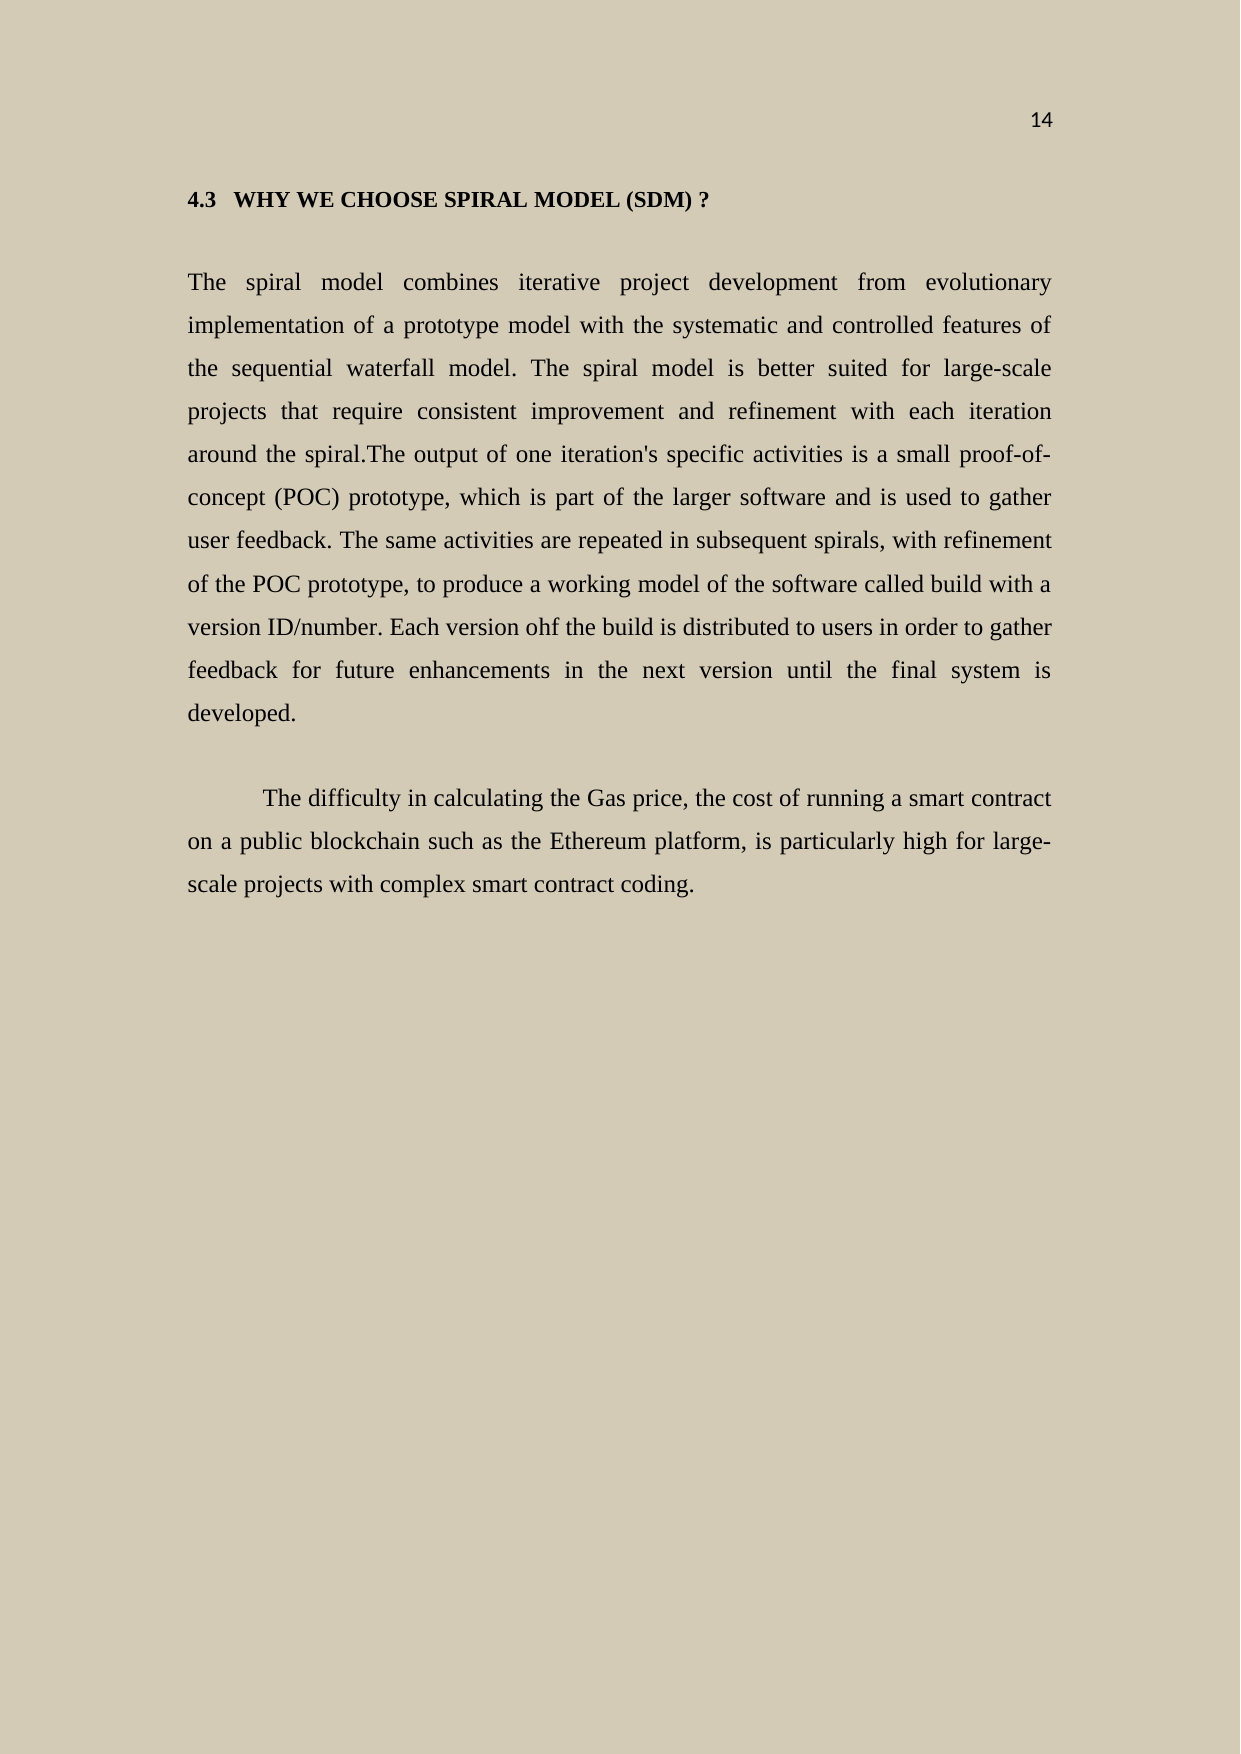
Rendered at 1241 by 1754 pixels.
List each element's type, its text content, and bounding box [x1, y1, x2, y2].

text 4.3 Why we choose Spiral model (SDM) ? [187, 186, 1053, 212]
text The spiral model combines iterative project development from evolutionary implementation of a prototype model with the systematic and controlled features of the sequential waterfall model. The spiral model is better suited for large-scale projects that require consistent improvement and refinement with each iteration around the spiral.The output of one iteration's specific activities is a small proof-of-concept (POC) prototype, which is part of the larger software and is used to gather user feedback. The same activities are repeated in subsequent spirals, with refinement of the POC prototype, to produce a working model of the software called build with a version ID/number. Each version ohf the build is distributed to users in order to gather feedback for future enhancements in the next version until the final system is developed. [187, 267, 1053, 727]
text The difficulty in calculating the Gas price, the cost of running a smart contract on a public blockchain such as the Ethereum platform, is particularly high for large-scale projects with complex smart contract coding. [187, 783, 1053, 898]
